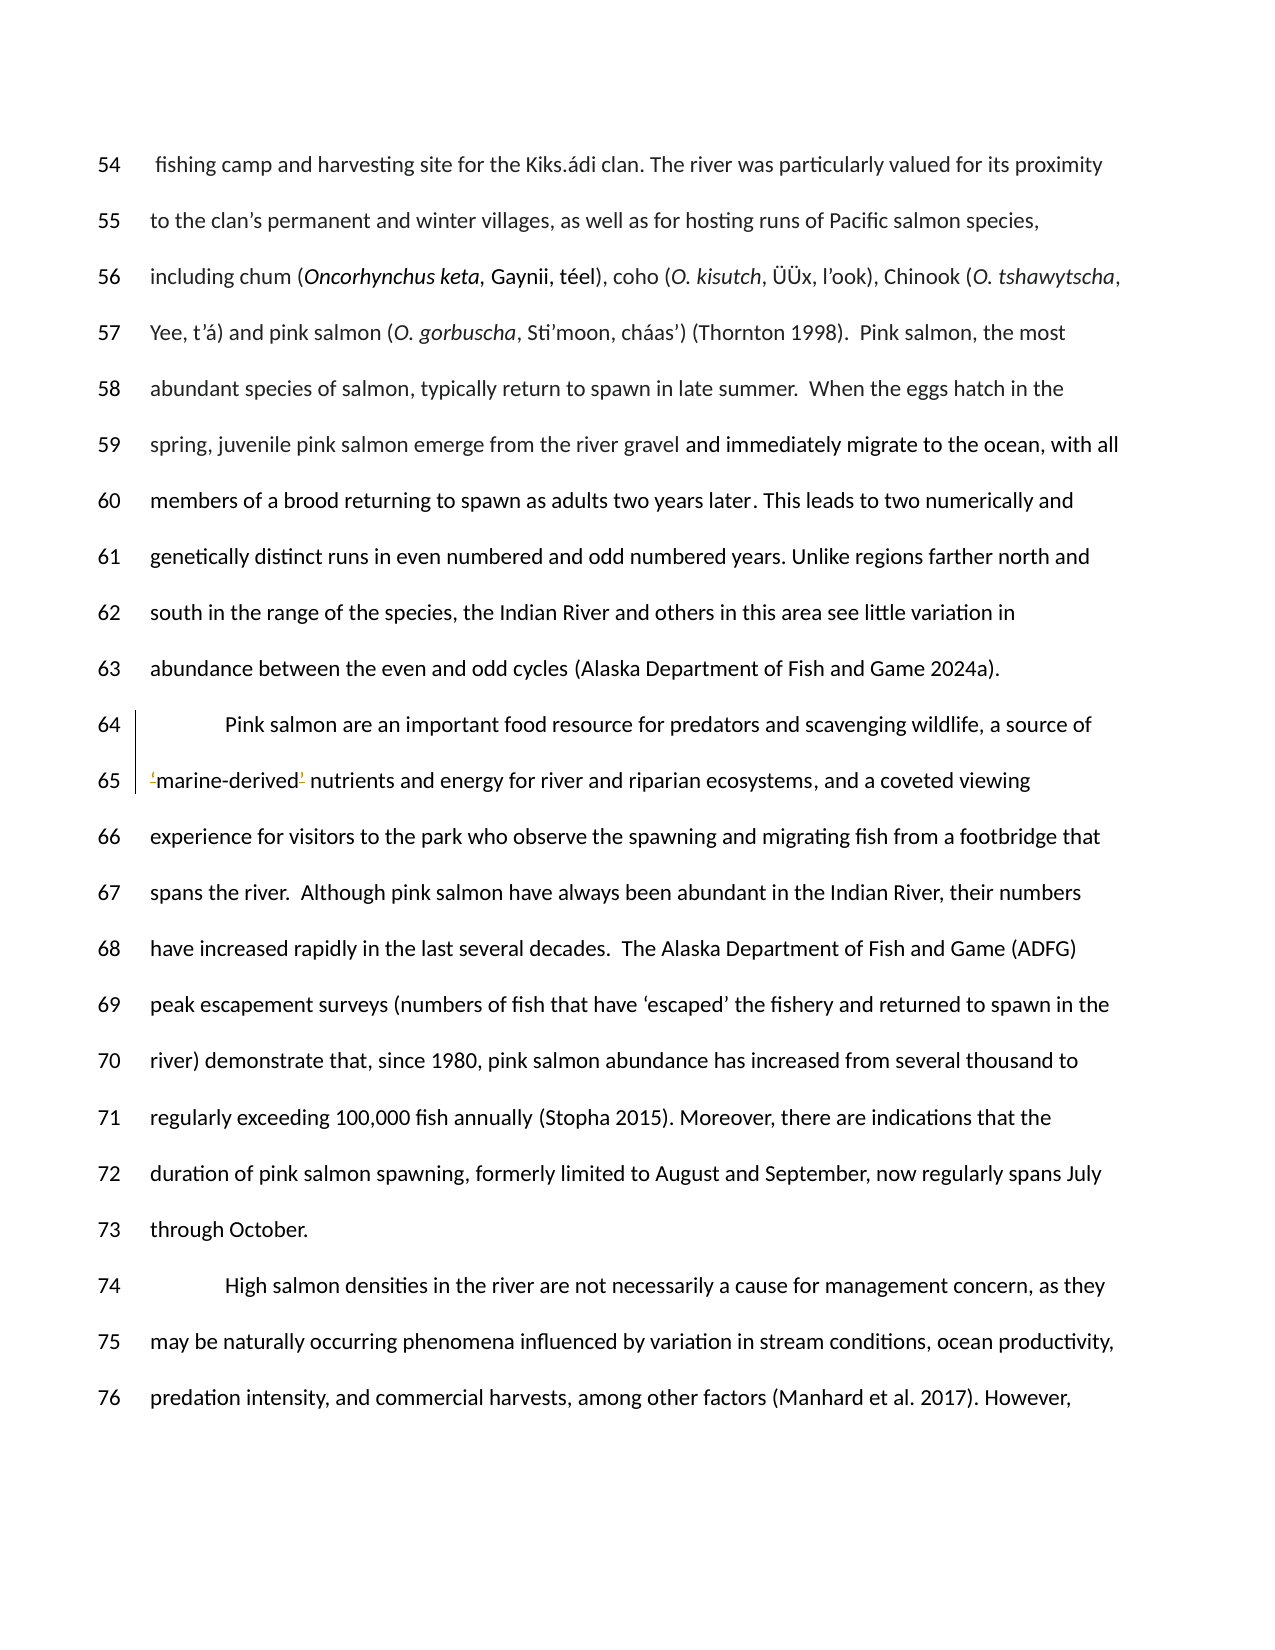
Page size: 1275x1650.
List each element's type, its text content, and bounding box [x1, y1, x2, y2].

text Pink salmon are an important food resource for predators and scavenging wildlife, a source of marine-derived nutrients and energy for river and riparian ecosystems, and a coveted viewing experience for visitors to the park who observe the spawning and migrating fish from a footbridge that spans the river. Although pink salmon have always been abundant in the Indian River, their numbers have increased rapidly in the last several decades. The Alaska Department of Fish and Game (ADFG) peak escapement surveys (numbers of fish that have ‘escaped’ the fishery and returned to spawn in the river) demonstrate that, since 1980, pink salmon abundance has increased from several thousand to regularly exceeding 100,000 fish annually (Stopha 2015). Moreover, there are indications that the duration of pink salmon spawning, formerly limited to August and September, now regularly spans July through October. [150, 710, 1125, 1243]
text including chum (Oncorhynchus keta, Gaynii, téel), coho (O. kisutch, ÜÜx, l’ook), Chinook (O. tshawytscha, Yee, t’á) and pink salmon (O. gorbuscha, Sti’moon, cháas’) (Thornton 1998). Pink salmon, the most abundant species of salmon, typically return to spawn in late summer. When the eggs hatch in the spring, juvenile pink salmon emerge from the river gravel and immediately migrate to the ocean, with all members of a brood returning to spawn as adults two years later. This leads to two numerically and genetically distinct runs in even numbered and odd numbered years. Unlike regions farther north and south in the range of the species, the Indian River and others in this area see little variation in abundance between the even and odd cycles (Alaska Department of Fish and Game 2024a). [150, 262, 1125, 682]
text predation intensity, and commercial harvests, among other factors (Manhard et al. 2017). However, [150, 1383, 1125, 1411]
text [150, 150, 1125, 234]
text High salmon densities in the river are not necessarily a cause for management concern, as they may be naturally occurring phenomena influenced by variation in stream conditions, ocean productivity, [150, 1271, 1125, 1355]
